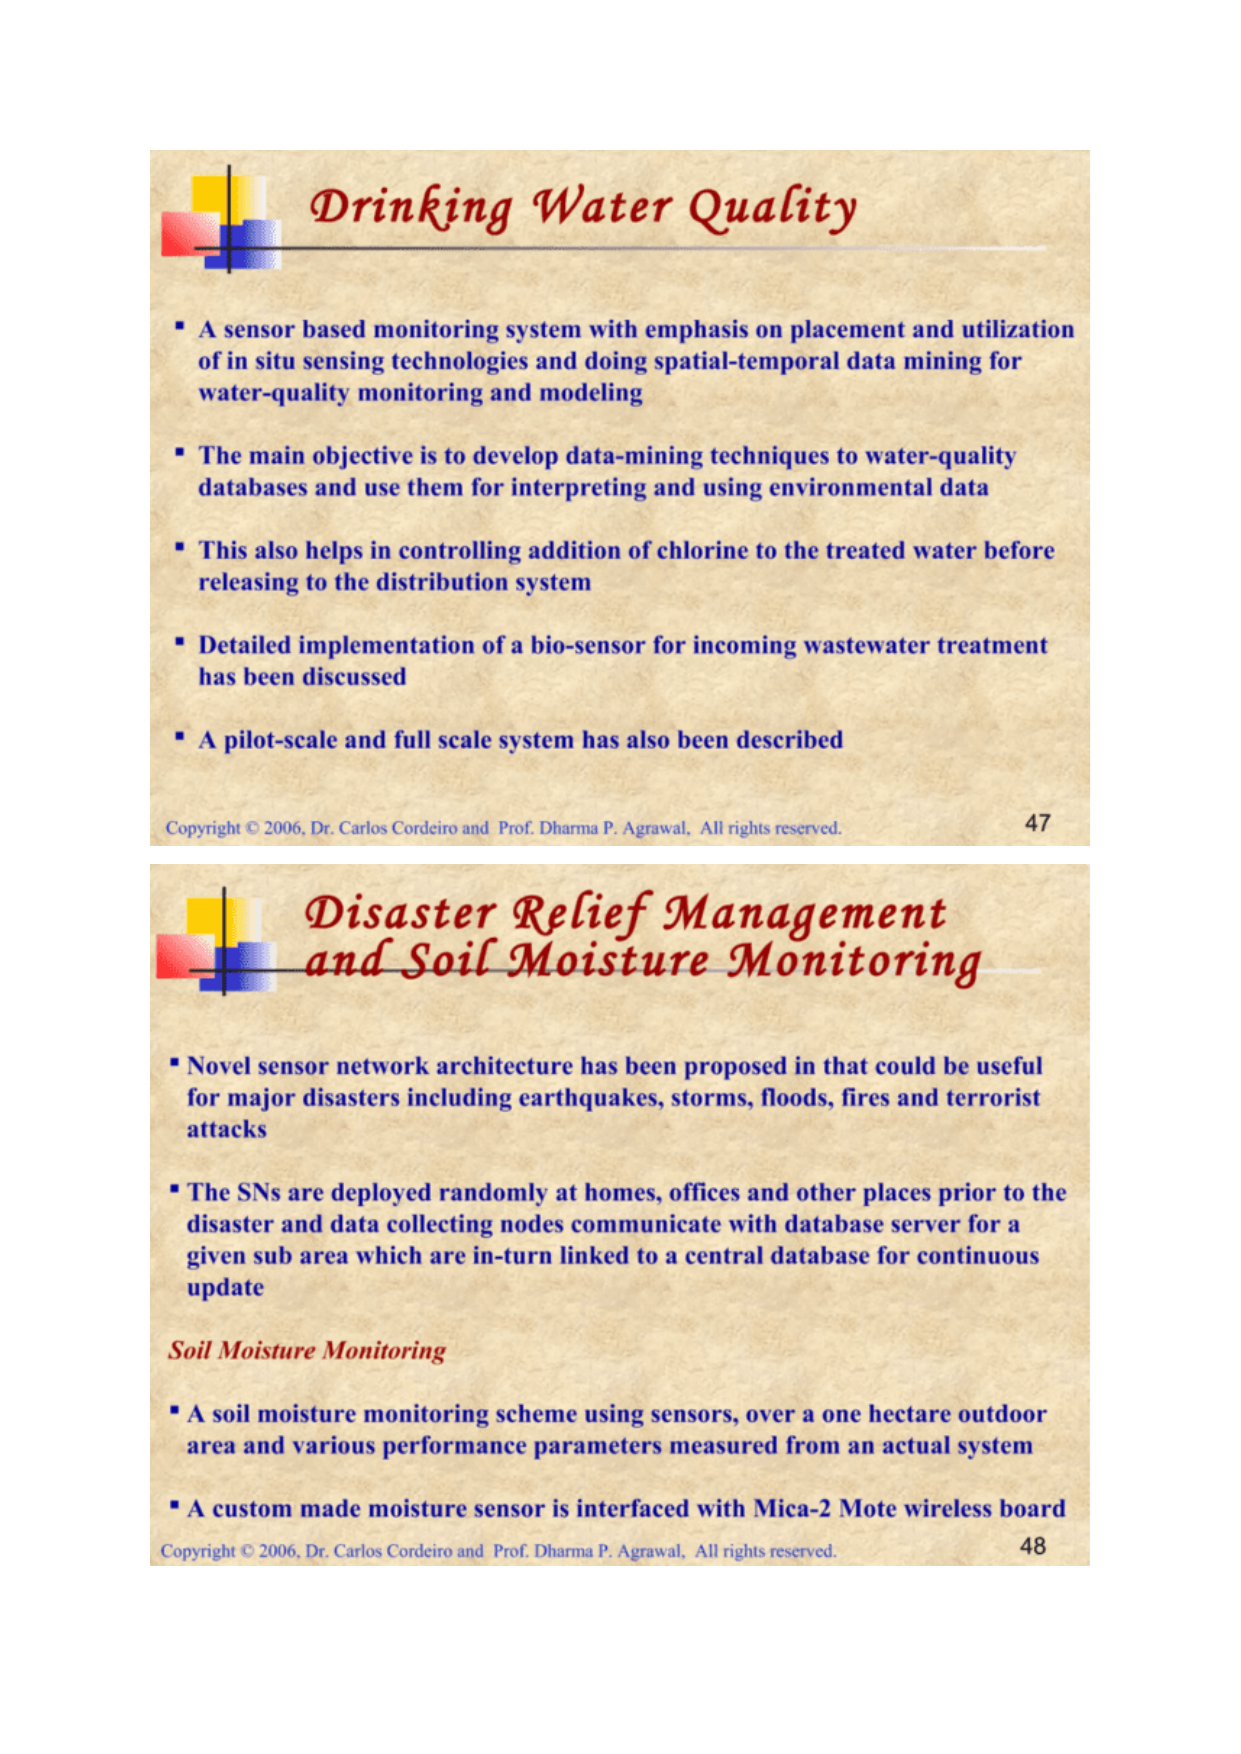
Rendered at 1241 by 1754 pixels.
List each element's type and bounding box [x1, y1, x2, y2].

picture [150, 864, 1091, 1566]
picture [150, 150, 1091, 846]
